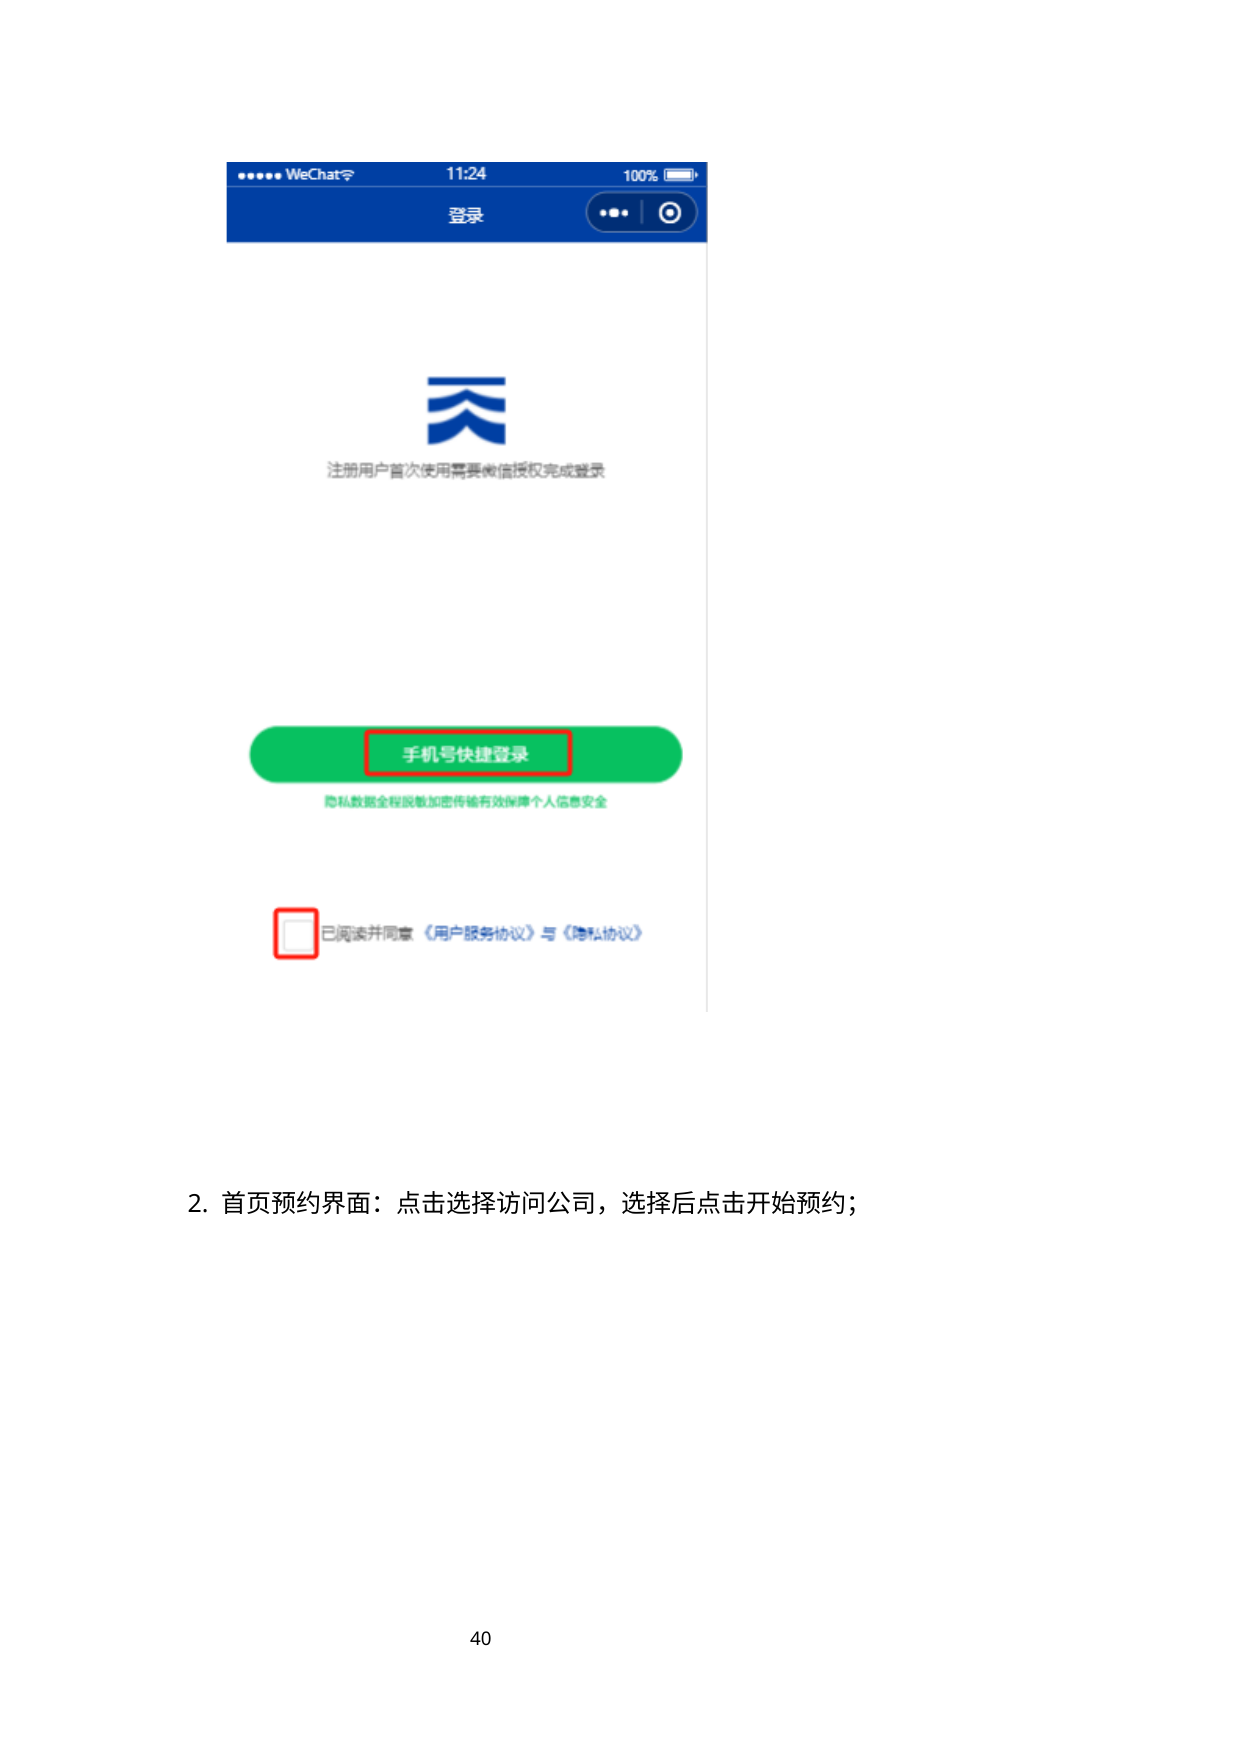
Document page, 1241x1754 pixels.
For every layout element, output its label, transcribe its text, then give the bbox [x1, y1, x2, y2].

text 2. 首页预约界面：点击选择访问公司，选择后点击开始预约； [187, 1169, 1053, 1234]
picture [226, 162, 708, 1012]
